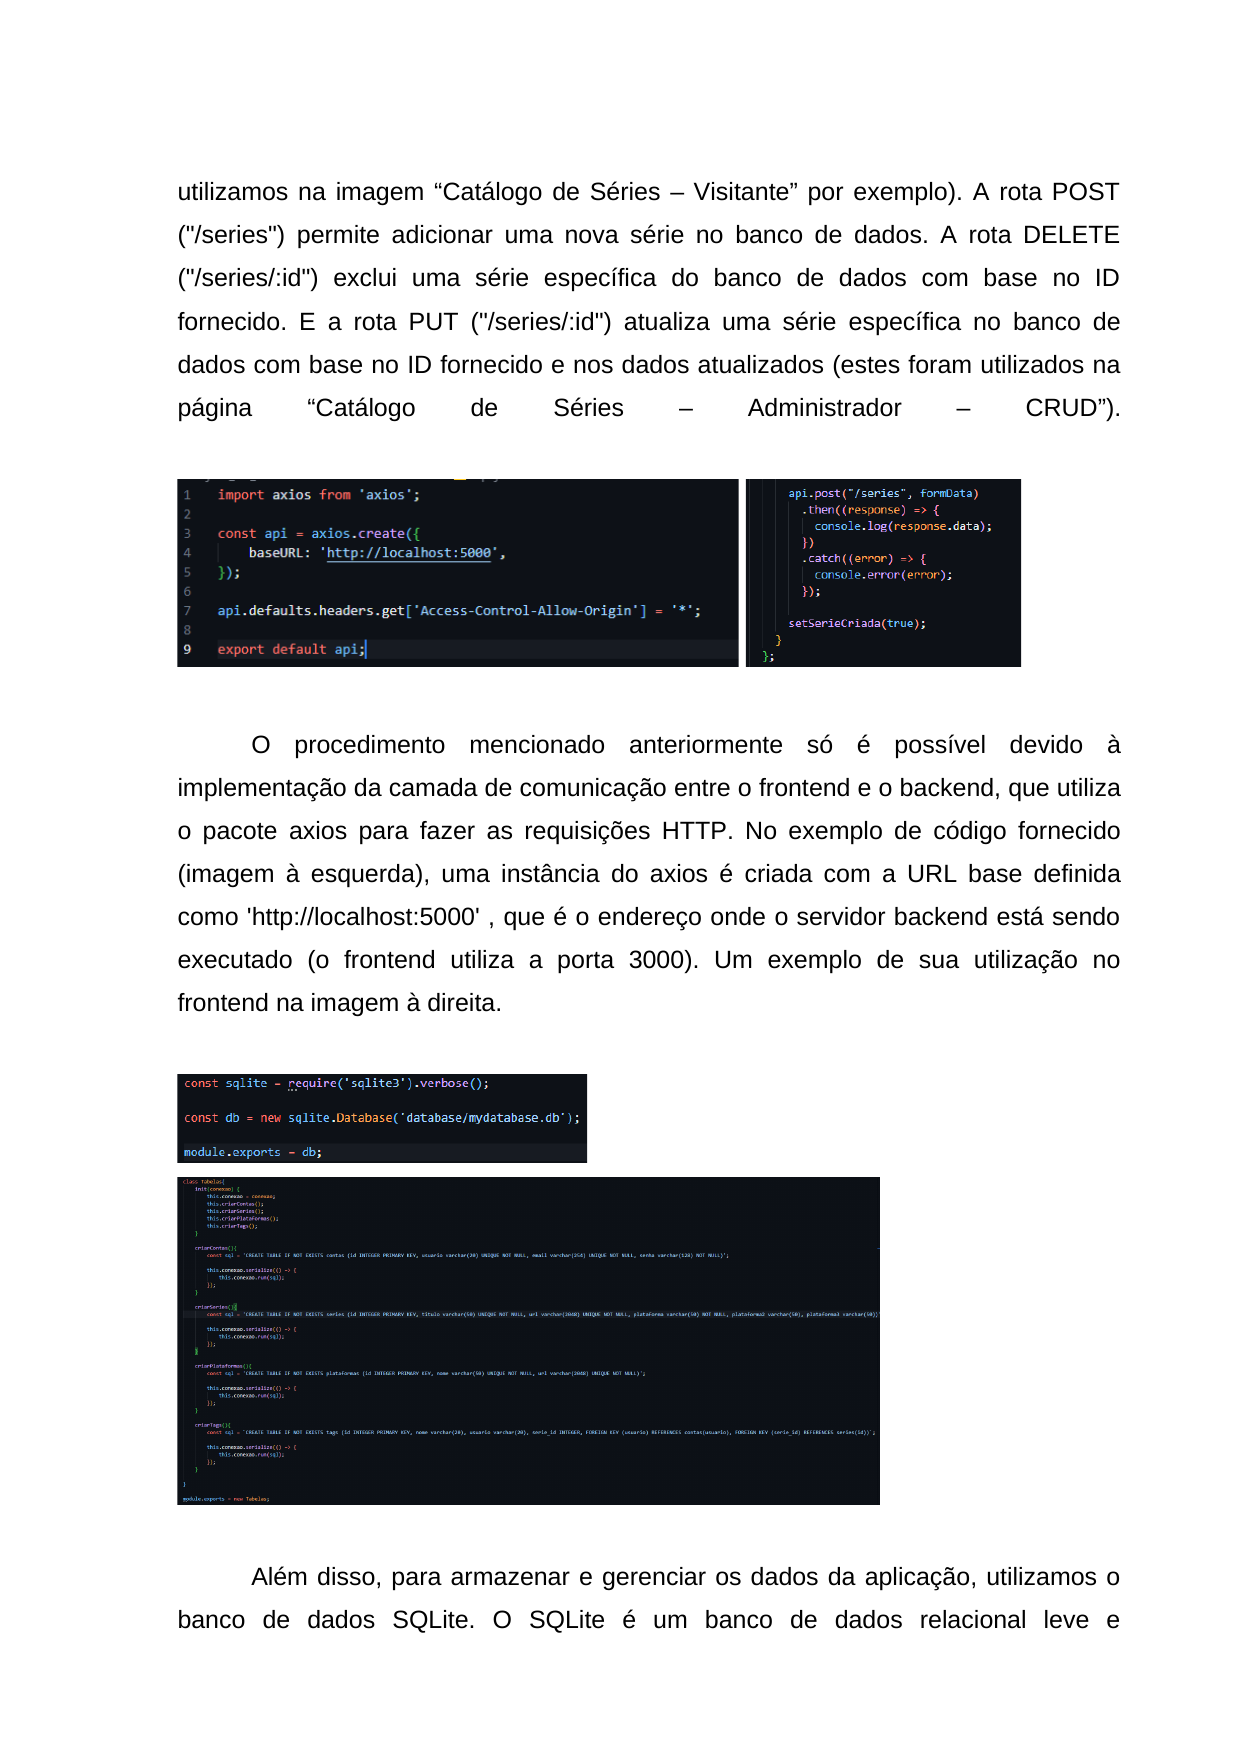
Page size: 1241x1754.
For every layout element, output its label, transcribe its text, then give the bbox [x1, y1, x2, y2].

picture [177, 1074, 588, 1163]
picture [177, 1177, 880, 1505]
text O procedimento mencionado anteriormente só é possível devido à implementação da camada de comunicação entre o frontend e o backend, que utiliza o pacote axios para fazer as requisições HTTP. No exemplo de código fornecido (imagem à esquerda), uma instância do axios é criada com a URL base definida como 'http://localhost:5000' , que é o endereço onde o servidor backend está sendo executado (o frontend utiliza a porta 3000). Um exemplo de sua utilização no frontend na imagem à direita. [177, 730, 1122, 1017]
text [177, 177, 1122, 672]
picture [177, 479, 739, 667]
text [177, 1562, 1122, 1634]
picture [745, 479, 1022, 667]
